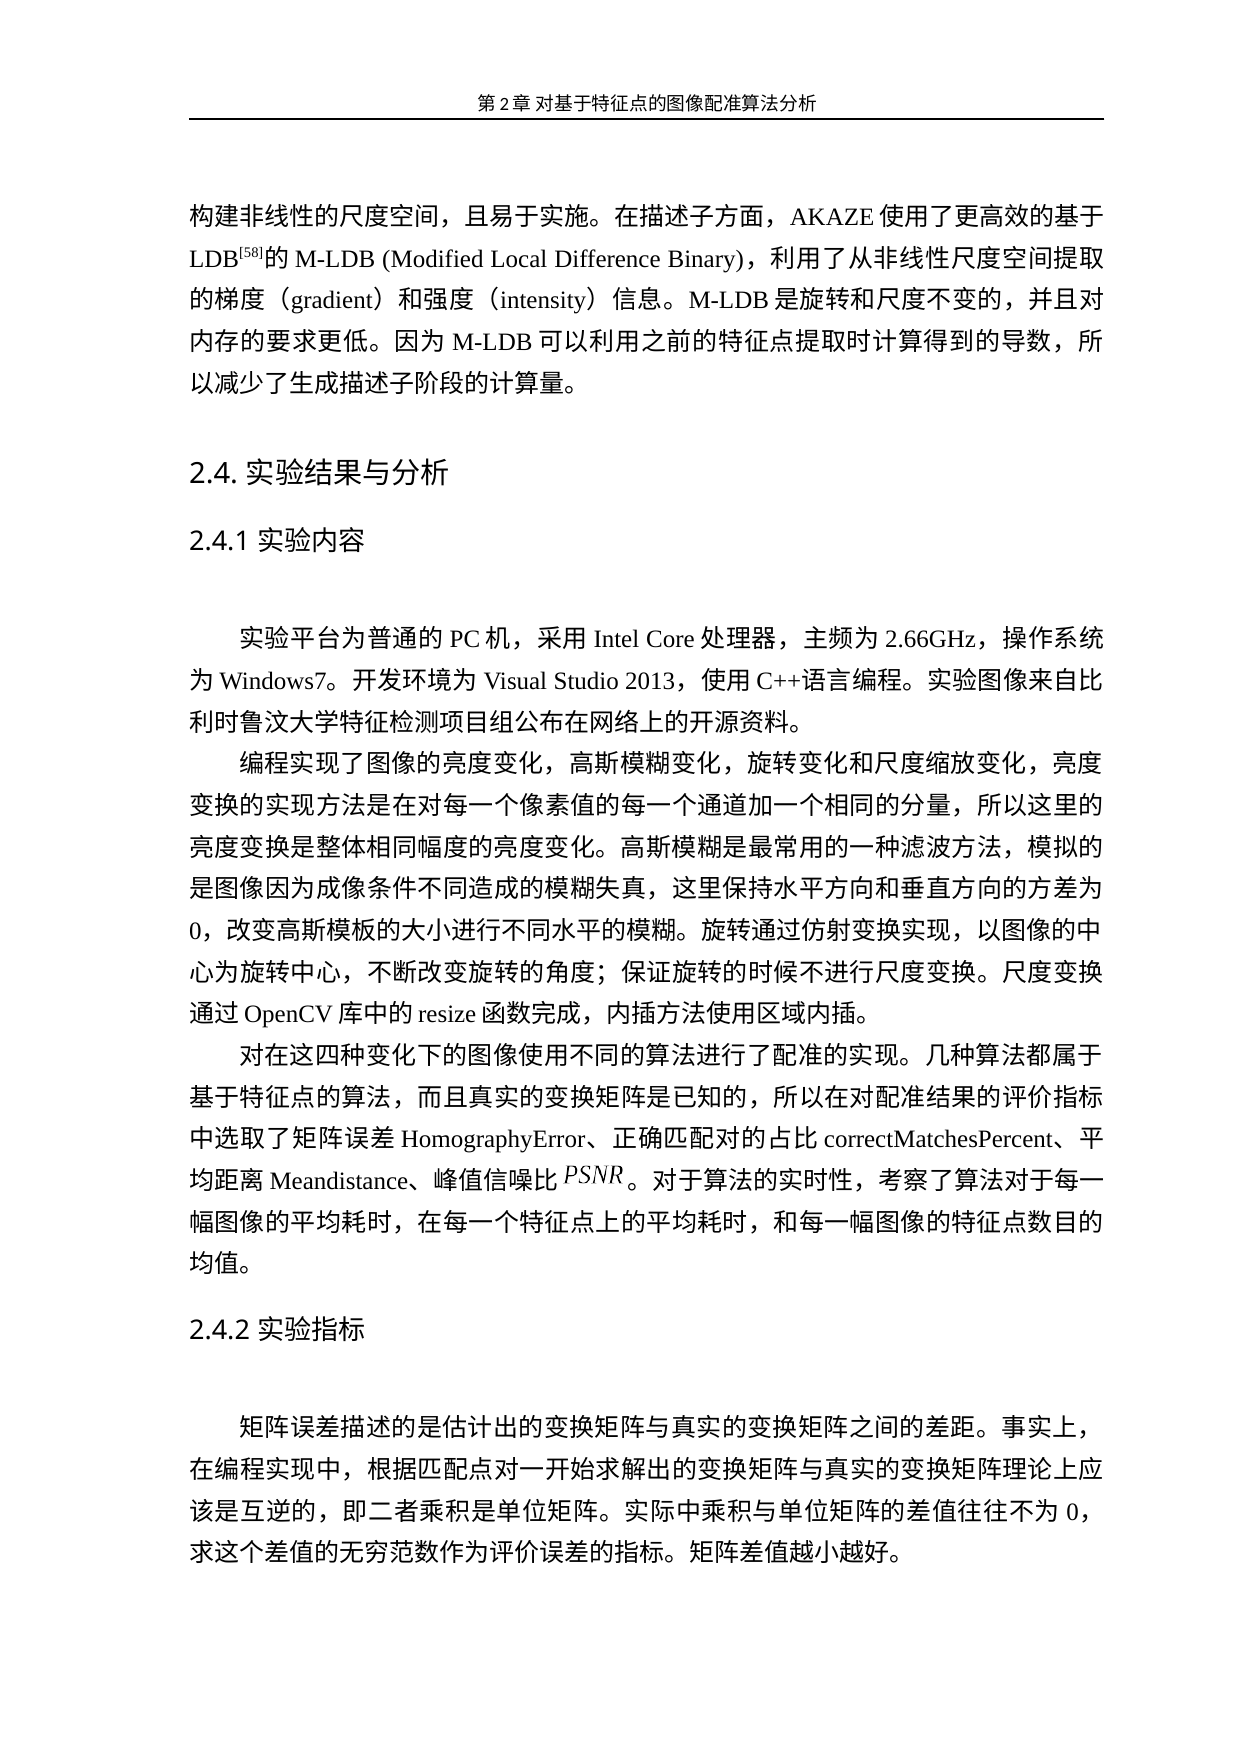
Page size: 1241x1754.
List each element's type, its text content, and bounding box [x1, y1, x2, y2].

subtitle 2.4.2 实验指标 [189, 1308, 1104, 1347]
text 对在这四种变化下的图像使用不同的算法进行了配准的实现。几种算法都属于基于特征点的算法，而且真实的变换矩阵是已知的，所以在对配准结果的评价指标中选取了矩阵误差HomographyError、正确匹配对的占比correctMatchesPercent、平均距离Meandistance、峰值信噪比。对于算法的实时性，考察了算法对于每一幅图像的平均耗时，在每一个特征点上的平均耗时，和每一幅图像的特征点数目的均值。 [189, 1031, 1104, 1281]
text 编程实现了图像的亮度变化，高斯模糊变化，旋转变化和尺度缩放变化，亮度变换的实现方法是在对每一个像素值的每一个通道加一个相同的分量，所以这里的亮度变换是整体相同幅度的亮度变化。高斯模糊是最常用的一种滤波方法，模拟的是图像因为成像条件不同造成的模糊失真，这里保持水平方向和垂直方向的方差为0，改变高斯模板的大小进行不同水平的模糊。旋转通过仿射变换实现，以图像的中心为旋转中心，不断改变旋转的角度；保证旋转的时候不进行尺度变换。尺度变换通过OpenCV库中的resize函数完成，内插方法使用区域内插。 [189, 739, 1104, 1031]
text 实验平台为普通的PC机，采用Intel Core处理器，主频为2.66GHz，操作系统为Windows7。开发环境为Visual Studio 2013，使用C++语言编程。实验图像来自比利时鲁汶大学特征检测项目组公布在网络上的开源资料。 [189, 614, 1104, 739]
subtitle 2.4.1 实验内容 [189, 519, 1104, 559]
text 矩阵误差描述的是估计出的变换矩阵与真实的变换矩阵之间的差距。事实上，在编程实现中，根据匹配点对一开始求解出的变换矩阵与真实的变换矩阵理论上应该是互逆的，即二者乘积是单位矩阵。实际中乘积与单位矩阵的差值往往不为0，求这个差值的无穷范数作为评价误差的指标。矩阵差值越小越好。 [189, 1403, 1104, 1570]
subtitle 2.4. 实验结果与分析 [189, 451, 1104, 492]
